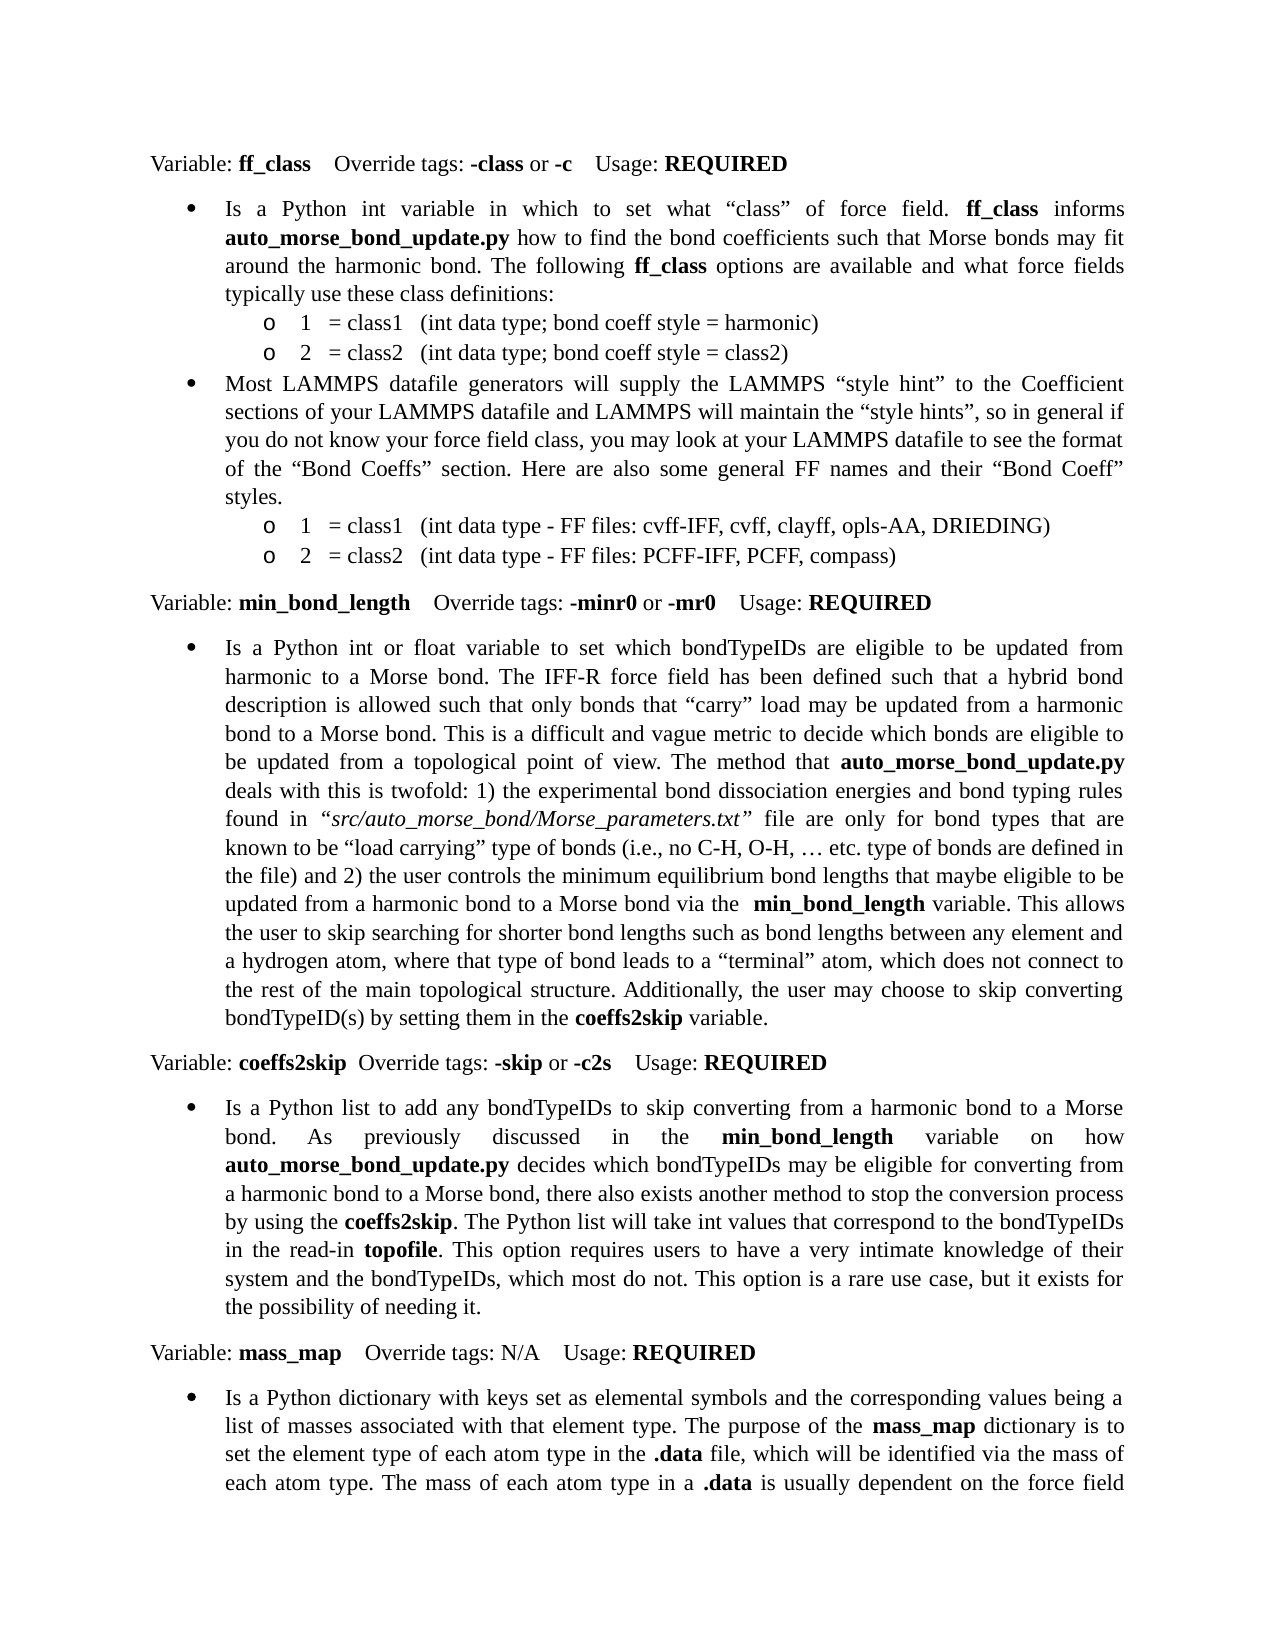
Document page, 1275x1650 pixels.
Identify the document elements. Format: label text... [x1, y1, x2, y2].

text Variable: coeffs2skip Override tags: -skip or -c2s Usage: REQUIRED [150, 1049, 1125, 1076]
text Variable: mass_map Override tags: N/A Usage: REQUIRED [150, 1338, 1125, 1365]
list 1 = class1 (int data type; bond coeff style = harmonic) [262, 309, 1125, 337]
list Is a Python int or float variable to set which bondTypeIDs are eligible to be updated from harmonic to a Morse bond. The IFF-R force field has been defined such that a hybrid bond description is allowed such that only bonds that “carry” load may be updated from a harmonic bond to a Morse bond. This is a difficult and vague metric to decide which bonds are eligible to be updated from a topological point of view. The method that auto_morse_bond_update.py deals with this is twofold: 1) the experimental bond dissociation energies and bond typing rules found in “src/auto_morse_bond/Morse_parameters.txt” file are only for bond types that are known to be “load carrying” type of bonds (i.e., no C-H, O-H, … etc. type of bonds are defined in the file) and 2) the user controls the minimum equilibrium bond lengths that maybe eligible to be updated from a harmonic bond to a Morse bond via the min_bond_length variable. This allows the user to skip searching for shorter bond lengths such as bond lengths between any element and a hydrogen atom, where that type of bond leads to a “terminal” atom, which does not connect to the rest of the main topological structure. Additionally, the user may choose to skip converting bondTypeID(s) by setting them in the coeffs2skip variable. [187, 634, 1125, 1031]
text Variable: ff_class Override tags: -class or -c Usage: REQUIRED [150, 150, 1125, 176]
list Is a Python list to add any bondTypeIDs to skip converting from a harmonic bond to a Morse bond. As previously discussed in the min_bond_length variable on how auto_morse_bond_update.py decides which bondTypeIDs may be eligible for converting from a harmonic bond to a Morse bond, there also exists another method to stop the conversion process by using the coeffs2skip. The Python list will take int values that correspond to the bondTypeIDs in the read-in topofile. This option requires users to have a very intimate knowledge of their system and the bondTypeIDs, which most do not. This option is a rare use case, but it exists for the possibility of needing it. [187, 1094, 1125, 1320]
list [187, 1384, 1125, 1495]
list 2 = class2 (int data type; bond coeff style = class2) [262, 339, 1125, 367]
list 1 = class1 (int data type - FF files: cvff-IFF, cvff, clayff, opls-AA, DRIEDING) [262, 512, 1125, 540]
list Is a Python int variable in which to set what “class” of force field. ff_class informs auto_morse_bond_update.py how to find the bond coefficients such that Morse bonds may fit around the harmonic bond. The following ff_class options are available and what force fields typically use these class definitions: [187, 195, 1125, 307]
list Most LAMMPS datafile generators will supply the LAMMPS “style hint” to the Coefficient sections of your LAMMPS datafile and LAMMPS will maintain the “style hints”, so in general if you do not know your force field class, you may look at your LAMMPS datafile to see the format of the “Bond Coeffs” section. Here are also some general FF names and their “Bond Coeff” styles. [187, 370, 1125, 510]
text Variable: min_bond_length Override tags: -minr0 or -mr0 Usage: REQUIRED [150, 589, 1125, 616]
list 2 = class2 (int data type - FF files: PCFF-IFF, PCFF, compass) [262, 542, 1125, 571]
